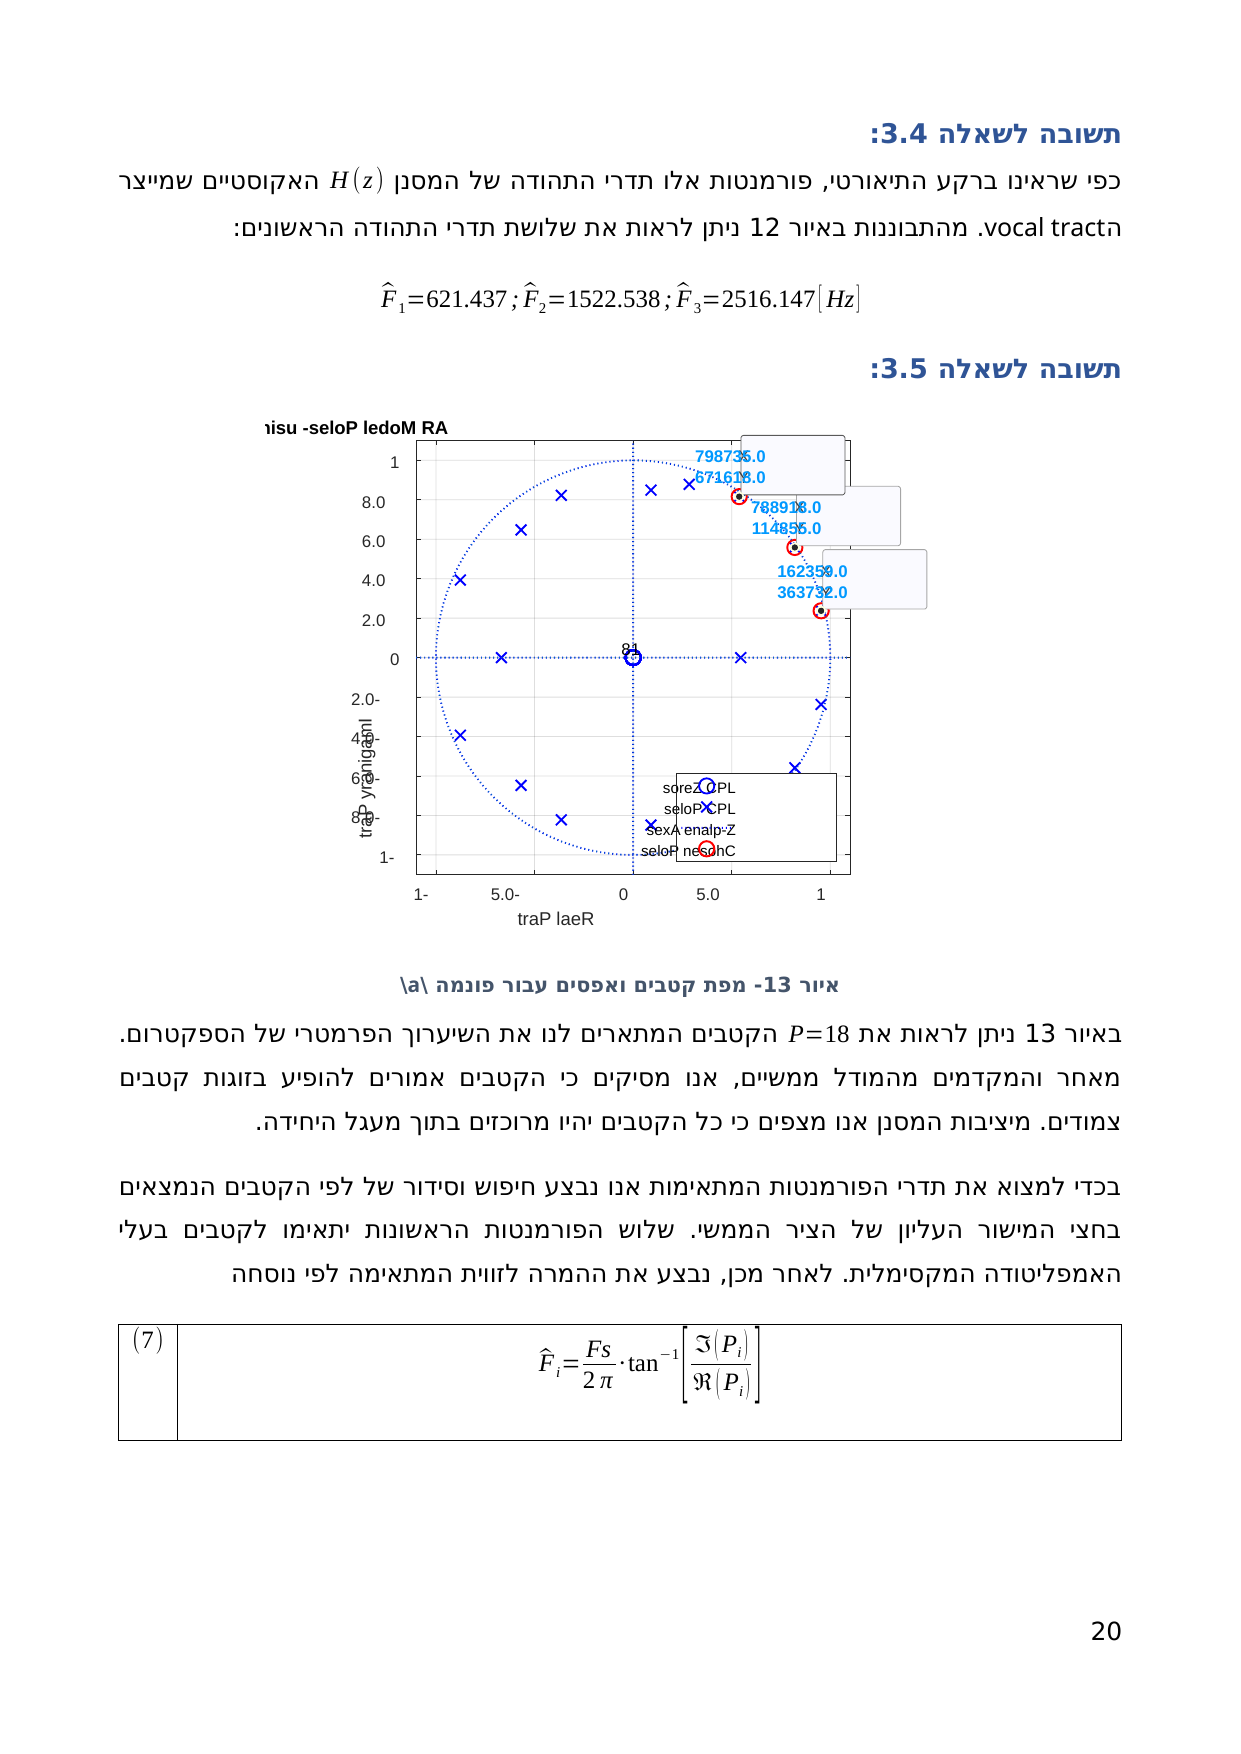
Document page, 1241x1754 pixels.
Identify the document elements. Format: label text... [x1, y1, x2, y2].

table_header [178, 1325, 1121, 1440]
text איור 13- מפת קטבים ואפסים עבור פונמה \a\ [118, 970, 1122, 999]
text בכדי למצוא את תדרי הפורמנטות המתאימות אנו נבצע חיפוש וסידור של לפי הקטבים הנמצאים בחצי המישור העליון של הציר הממשי. שלוש הפורמנטות הראשונות יתאימו לקטבים בעלי האמפליטודה המקסימלית. לאחר מכן, נבצע את ההמרה לזווית המתאימה לפי נוסחה [118, 1172, 1122, 1288]
text באיור 13 ניתן לראות את הקטבים המתארים לנו את השיערוך הפרמטרי של הספקטרום. מאחר והמקדמים מהמודל ממשיים, אנו מסיקים כי הקטבים אמורים להופיע בזוגות קטבים צמודים. מיציבות המסנן אנו מצפים כי כל הקטבים יהיו מרוכזים בתוך מעגל היחידה. [118, 1019, 1122, 1136]
text כפי שראינו ברקע התיאורטי, פורמנטות אלו תדרי התהודה של המסנן האקוסטיים שמייצר הvocal tract. מהתבוננות באיור 12 ניתן לראות את שלושת תדרי התהודה הראשונים: [118, 165, 1122, 244]
table_header [119, 1325, 177, 1440]
subtitle תשובה לשאלה 3.5: [118, 354, 1122, 385]
subtitle תשובה לשאלה 3.4: [118, 118, 1122, 150]
